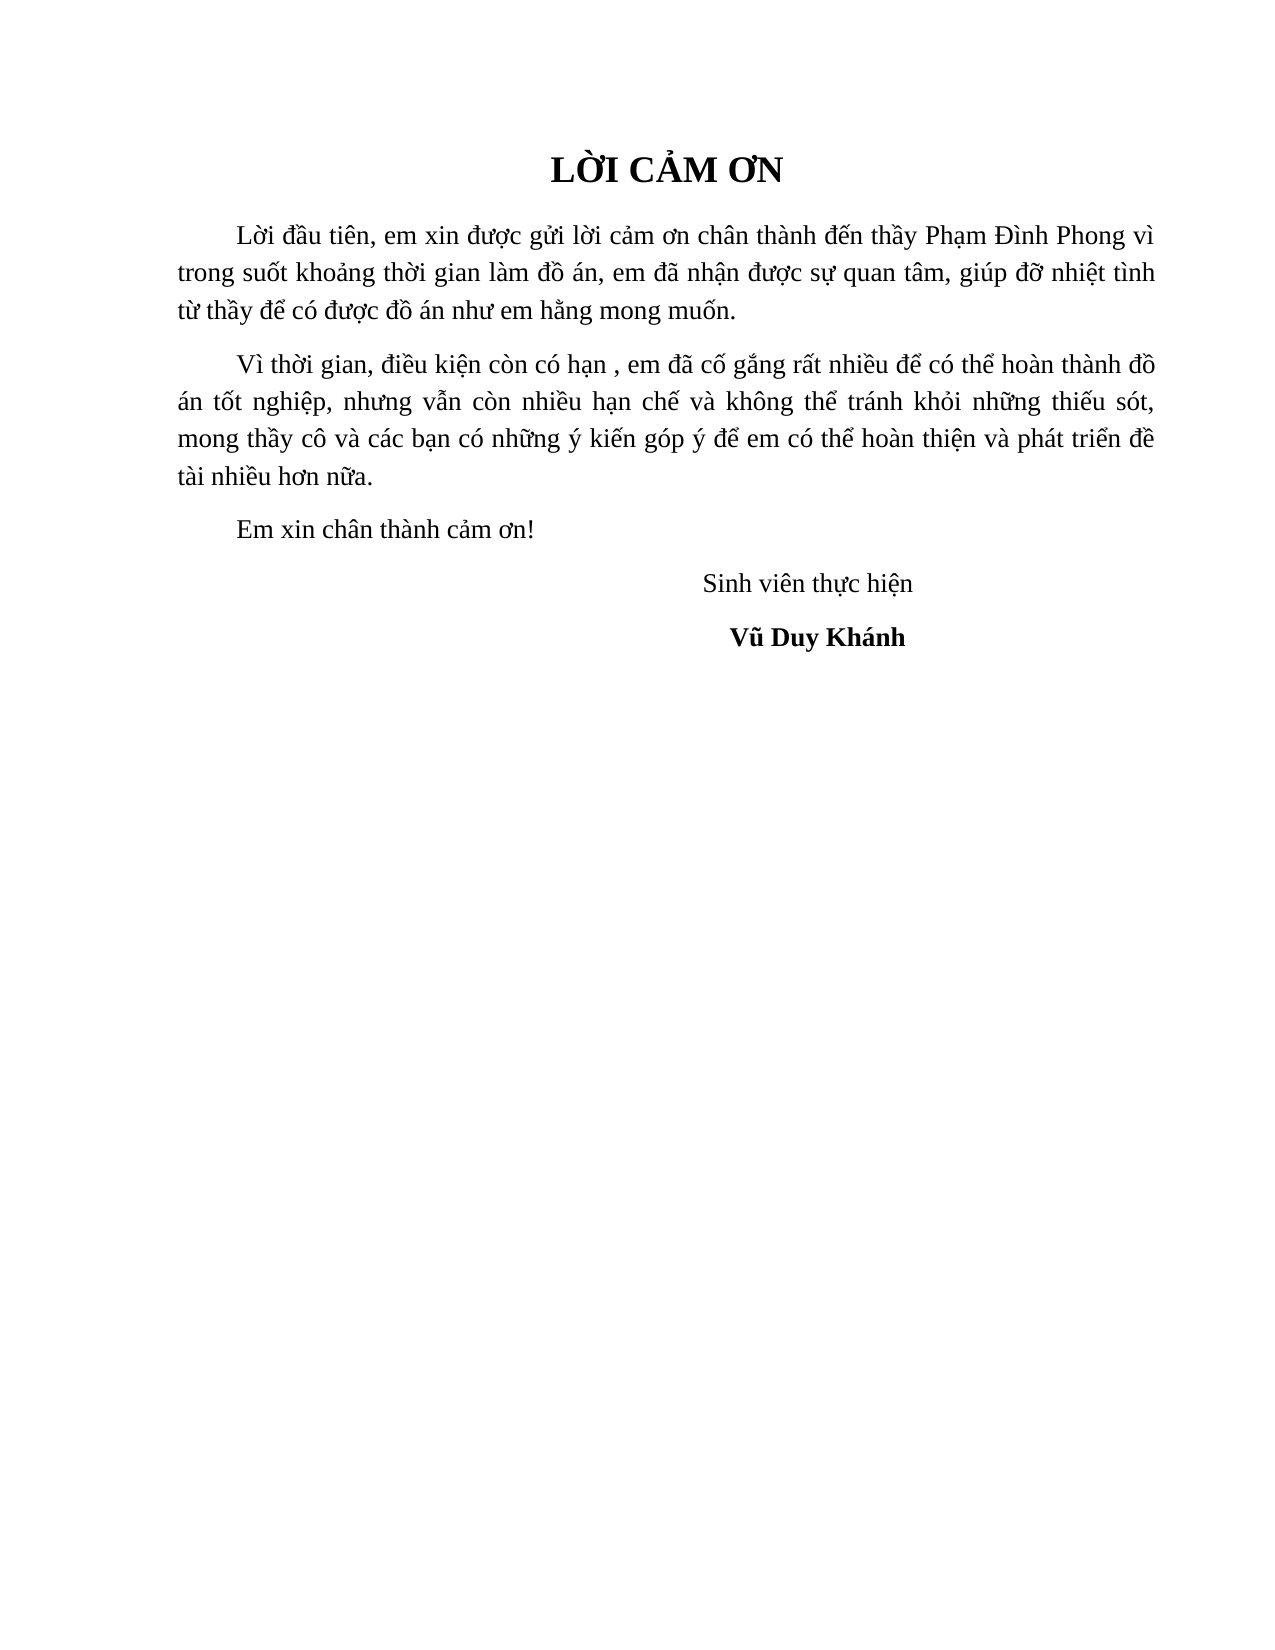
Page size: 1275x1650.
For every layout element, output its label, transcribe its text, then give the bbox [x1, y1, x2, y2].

text Sinh viên thực hiện [177, 568, 1157, 599]
text Lời đầu tiên, em xin được gửi lời cảm ơn chân thành đến thầy Phạm Đình Phong vì trong suốt khoảng thời gian làm đồ án, em đã nhận được sự quan tâm, giúp đỡ nhiệt tình từ thầy để có được đồ án như em hằng mong muốn. [177, 219, 1157, 325]
text Em xin chân thành cảm ơn! [177, 514, 1157, 545]
text Vũ Duy Khánh [177, 622, 1157, 653]
text Vì thời gian, điều kiện còn có hạn , em đã cố gắng rất nhiều để có thể hoàn thành đồ án tốt nghiệp, nhưng vẫn còn nhiều hạn chế và không thể tránh khỏi những thiếu sót, mong thầy cô và các bạn có những ý kiến góp ý để em có thể hoàn thiện và phát triển đề tài nhiều hơn nữa. [177, 348, 1157, 491]
subtitle LỜI CẢM ƠN [177, 148, 1157, 191]
